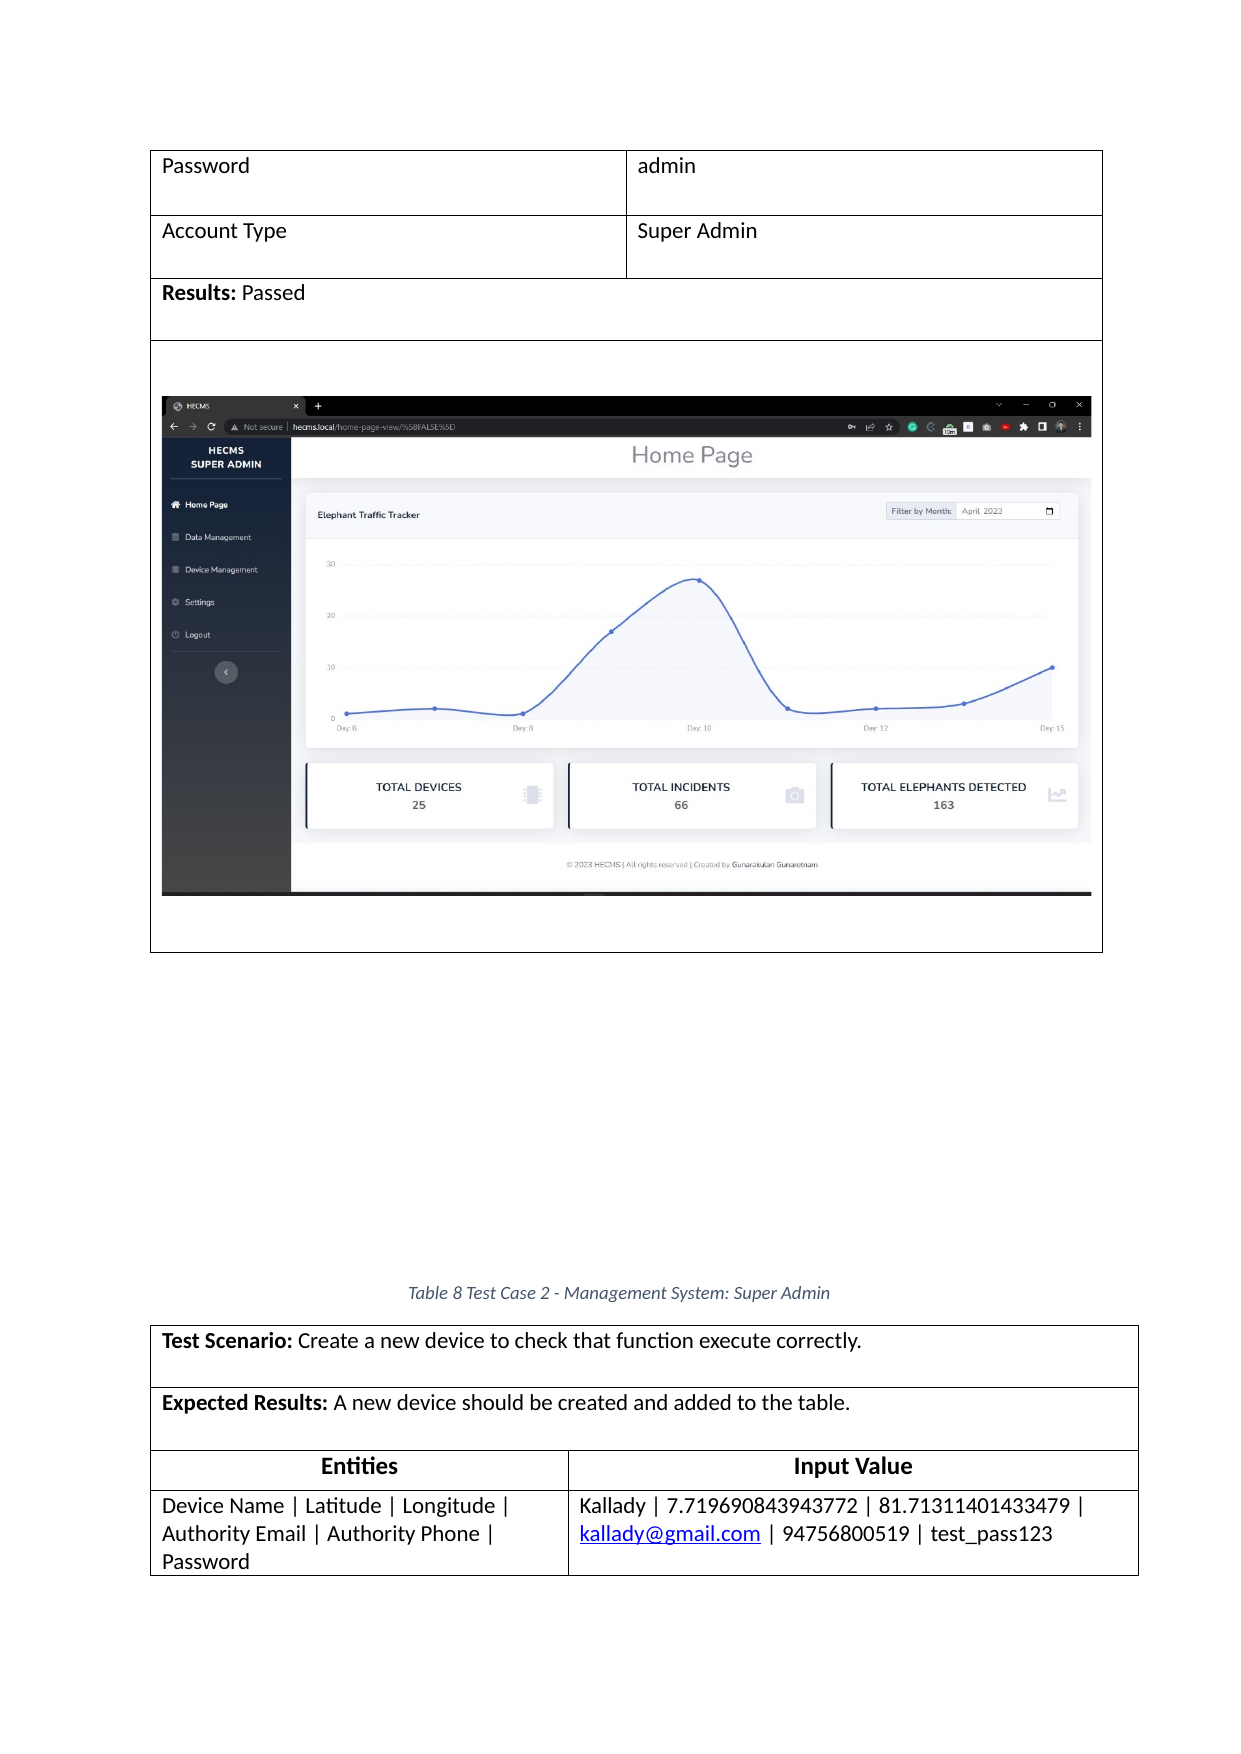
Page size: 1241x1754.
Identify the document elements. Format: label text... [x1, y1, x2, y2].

table_cell Kallady | 7.719690843943772 | 81.71311401433479 | kallady@gmail.com | 94756800519 | test_pass123 [569, 1491, 1138, 1575]
table_cell Input Value [569, 1451, 1138, 1490]
table_cell Password [151, 151, 626, 215]
picture [161, 396, 1092, 896]
table_cell Results: Passed [151, 279, 1102, 340]
table_header Test Scenario: Create a new device to check that function execute correctly. [151, 1326, 1138, 1387]
table_cell Entities [151, 1451, 568, 1490]
table_cell admin [627, 151, 1102, 215]
table_cell Expected Results: A new device should be created and added to the table. [151, 1388, 1138, 1449]
table_cell Super Admin [627, 216, 1102, 277]
table_cell Account Type [151, 216, 626, 277]
table_cell Device Name | Latitude | Longitude | Authority Email | Authority Phone | Password [151, 1491, 568, 1575]
table_cell [151, 341, 1102, 952]
